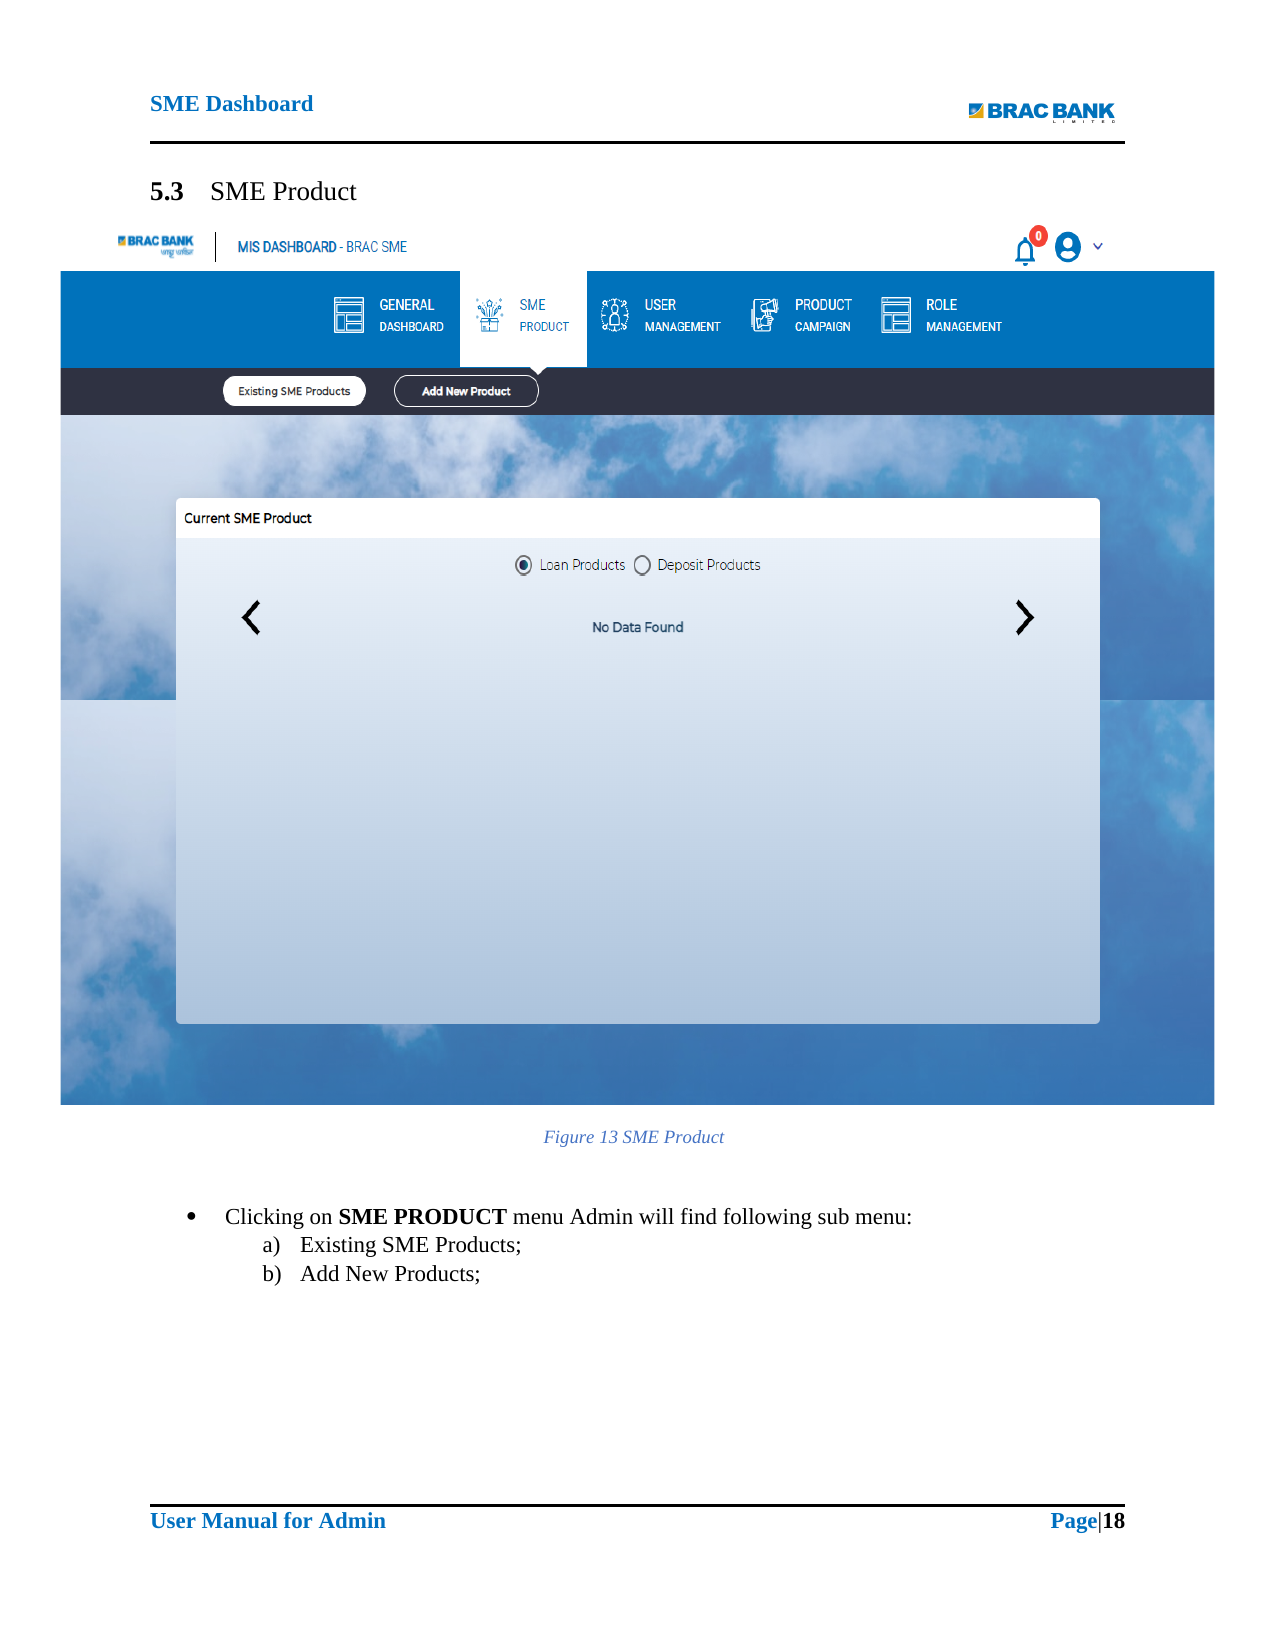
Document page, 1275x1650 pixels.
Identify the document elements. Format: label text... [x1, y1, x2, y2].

picture [968, 77, 1115, 141]
subtitle SME Product [150, 175, 1125, 206]
picture [968, 144, 1115, 150]
picture [60, 224, 1215, 1105]
list Add New Products; [262, 1260, 1125, 1286]
list Clicking on SME PRODUCT menu Admin will find following sub menu: [187, 1203, 1125, 1229]
list Existing SME Products; [262, 1231, 1125, 1258]
